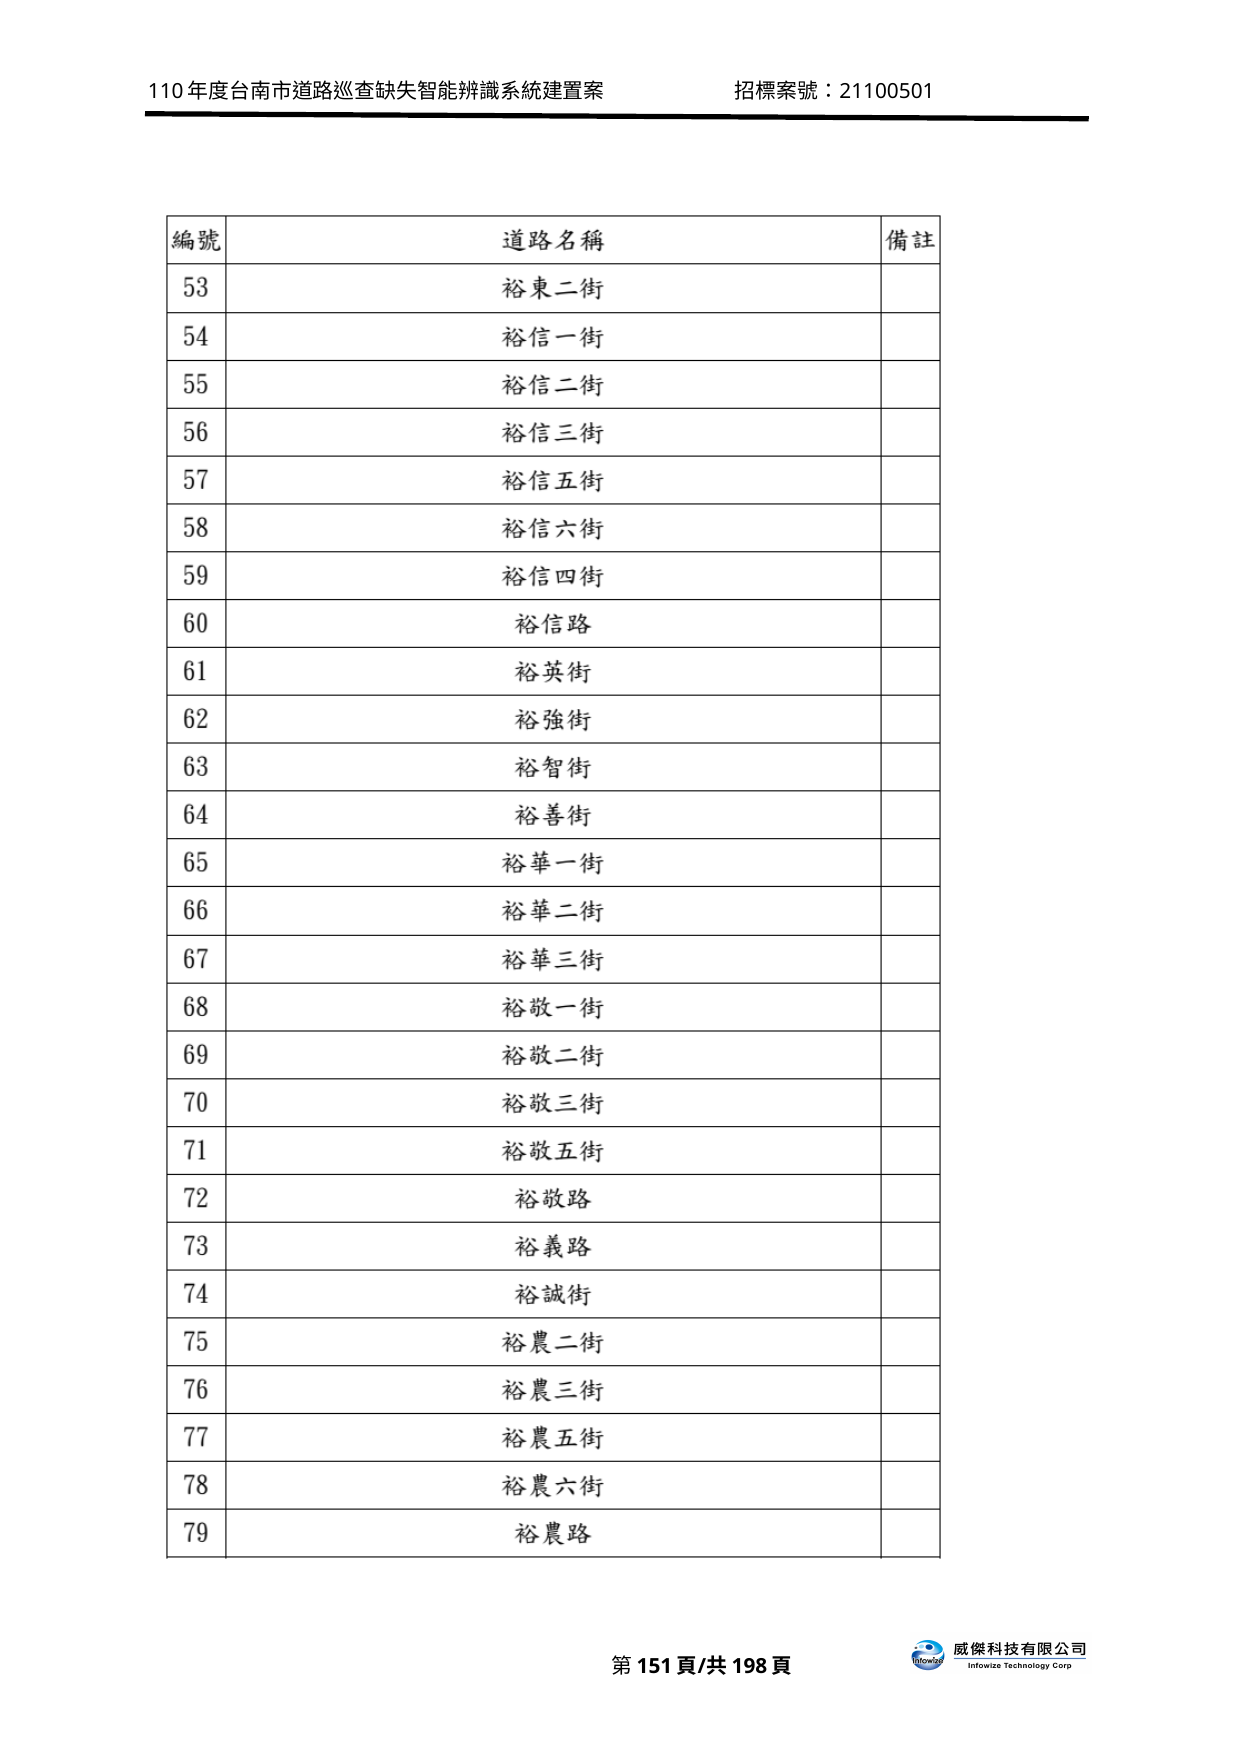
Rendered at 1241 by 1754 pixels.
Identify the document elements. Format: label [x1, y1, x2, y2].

picture [162, 211, 944, 1562]
picture [910, 1632, 1093, 1674]
